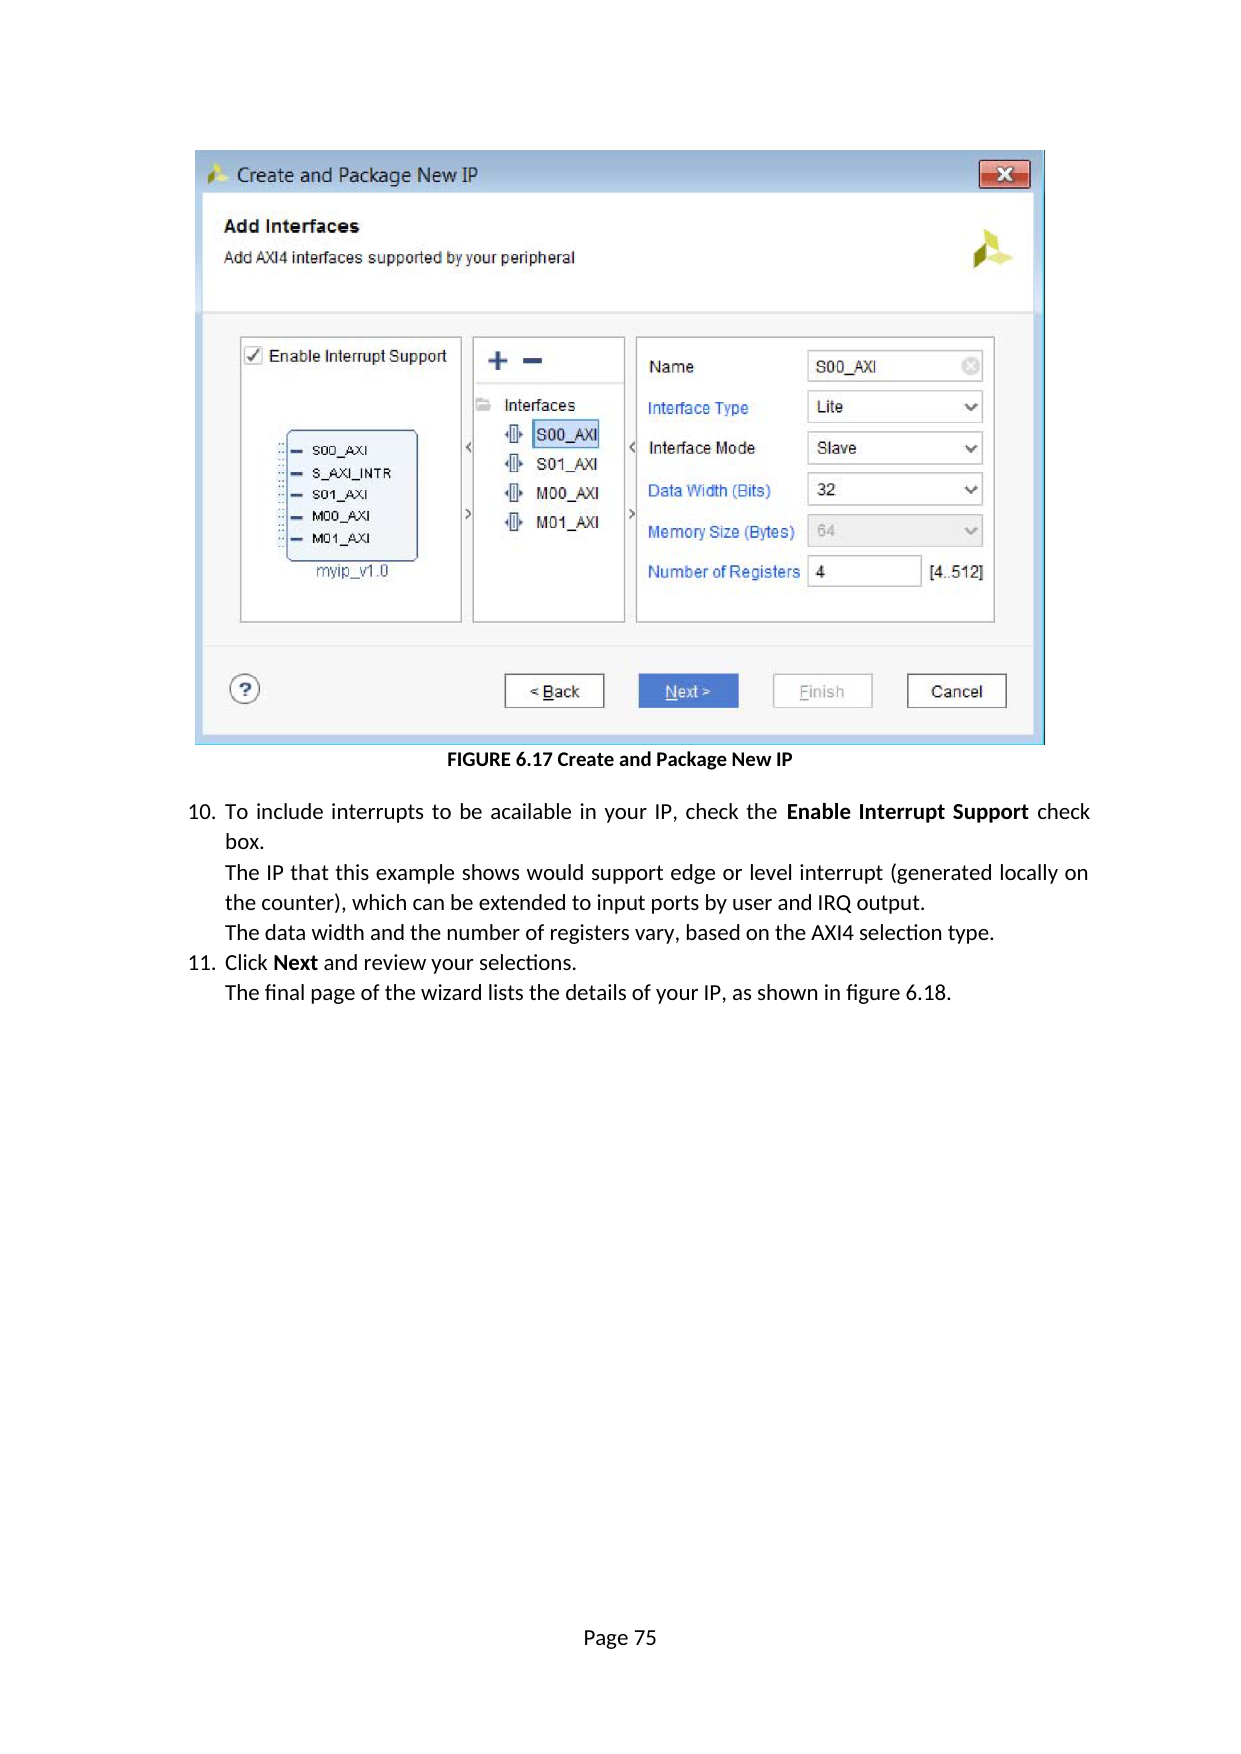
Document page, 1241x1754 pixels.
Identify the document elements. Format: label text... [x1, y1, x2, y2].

picture [195, 150, 1045, 745]
list To include interrupts to be acailable in your IP, check the Enable Interrupt Support check box. [187, 797, 1090, 855]
text The data width and the number of registers vary, based on the AXI4 selection type. [225, 918, 1090, 946]
text FIGURE 6.17 Create and Package New IP [150, 746, 1090, 772]
text The IP that this example shows would support edge or level interrupt (generated locally on the counter), which can be extended to input ports by user and IRQ output. [225, 858, 1090, 916]
list Click Next and review your selections. [187, 948, 1090, 976]
text The final page of the wizard lists the details of your IP, as shown in figure 6.18. [150, 978, 1090, 1006]
